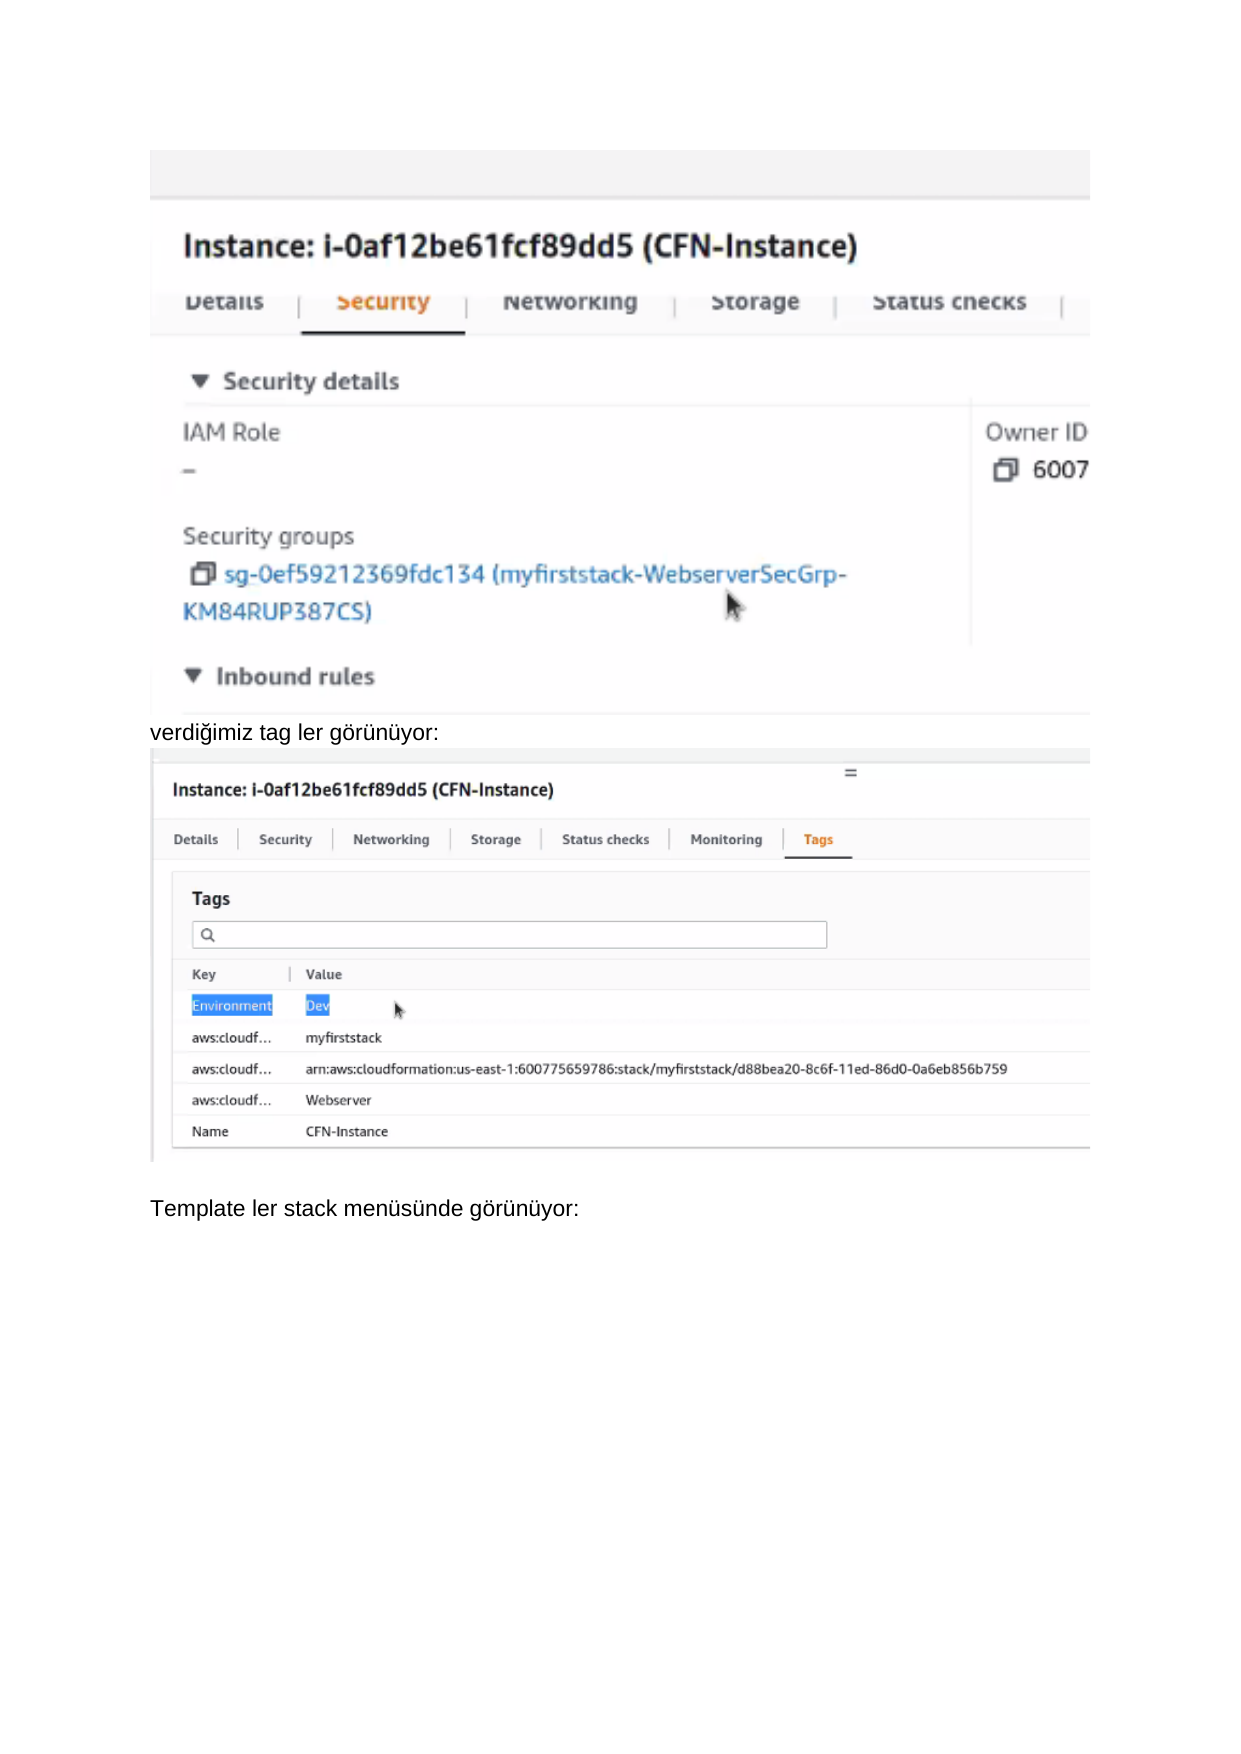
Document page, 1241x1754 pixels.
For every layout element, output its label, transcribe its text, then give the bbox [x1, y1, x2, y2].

text verdiğimiz tag ler görünüyor: [150, 718, 1090, 745]
text Template ler stack menüsünde görünüyor: [150, 1195, 1090, 1222]
picture [150, 748, 1091, 1162]
picture [150, 150, 1091, 715]
